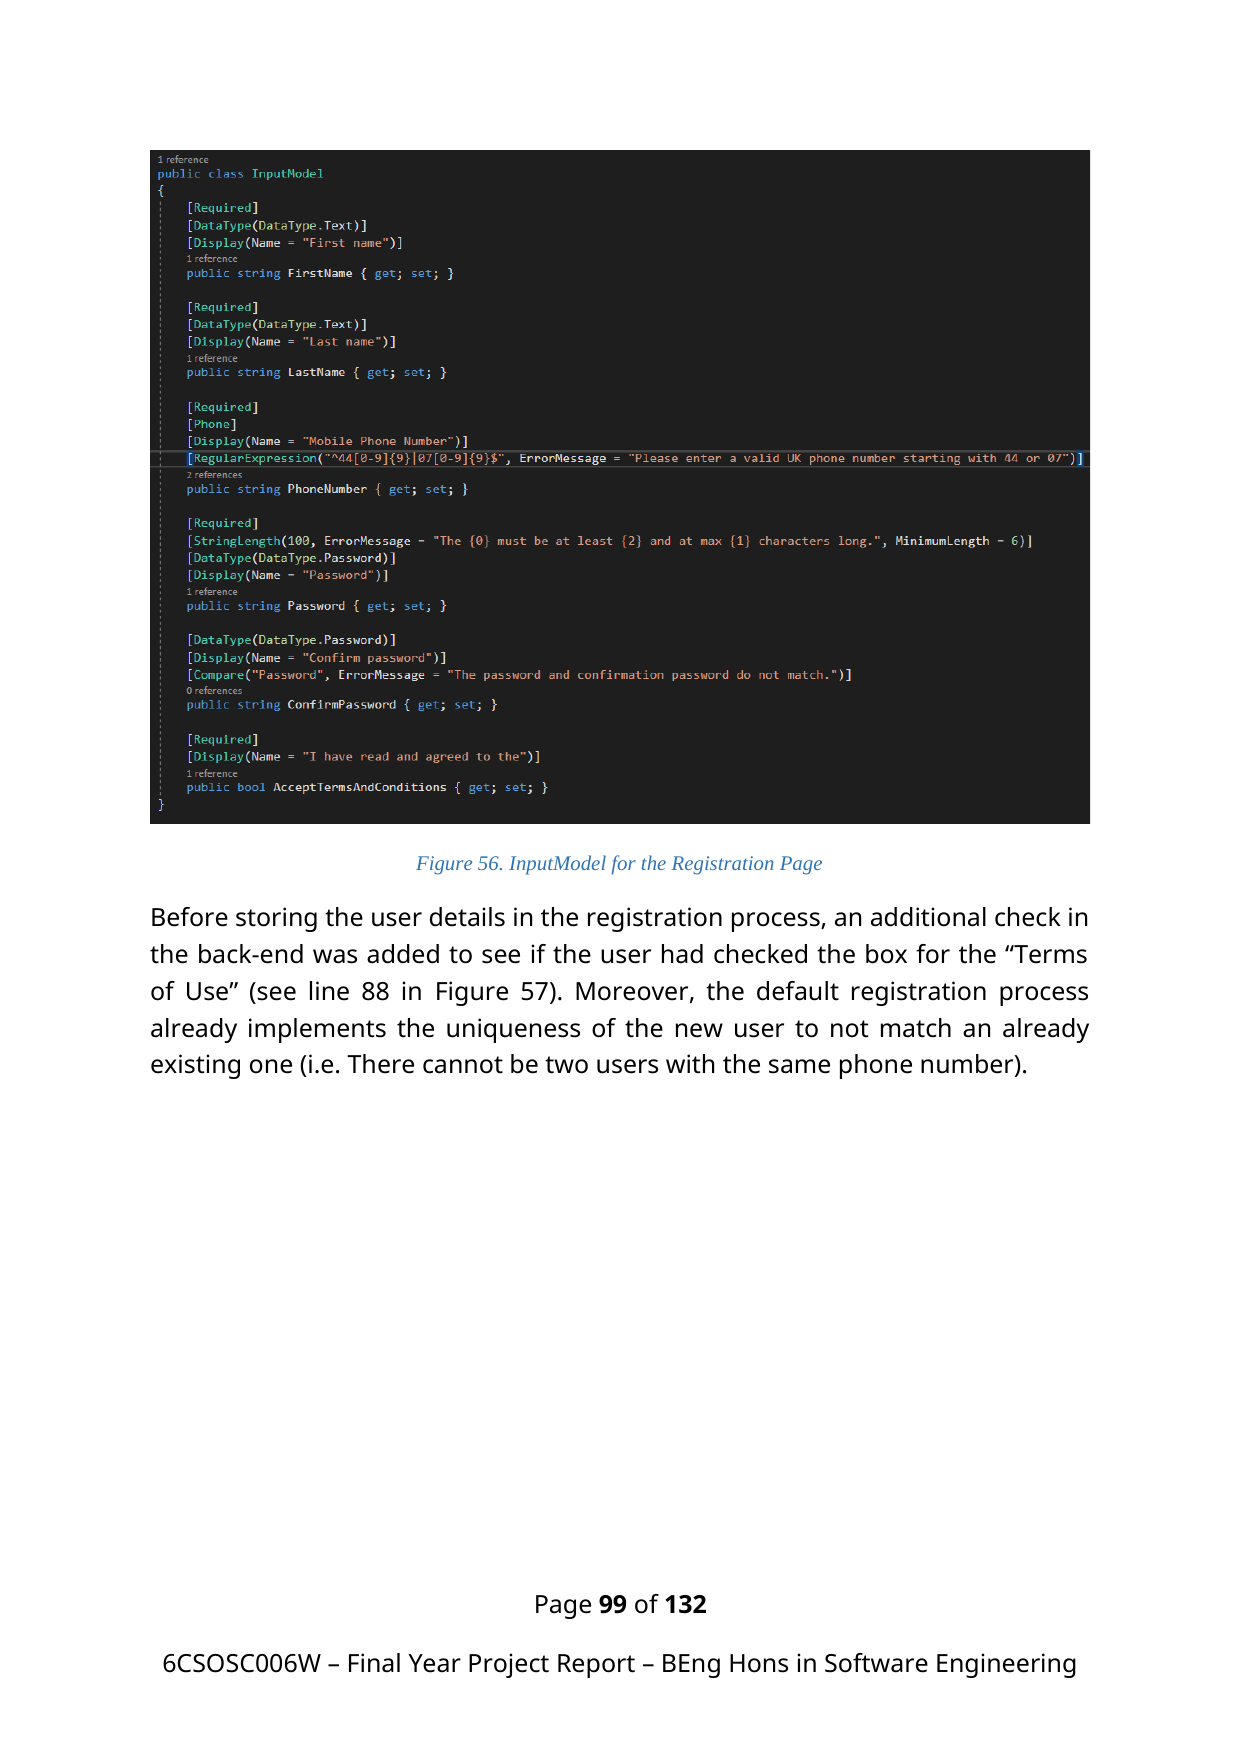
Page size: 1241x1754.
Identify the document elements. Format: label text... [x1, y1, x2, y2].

picture [150, 150, 1091, 824]
text Figure . InputModel for the Registration Page [150, 851, 1090, 875]
text Before storing the user details in the registration process, an additional check in the back-end was added to see if the user had checked the box for the “Terms of Use” (see line 88 in Figure 57). Moreover, the default registration process already implements the uniqueness of the new user to not match an already existing one (i.e. There cannot be two users with the same phone number). [150, 900, 1090, 1081]
